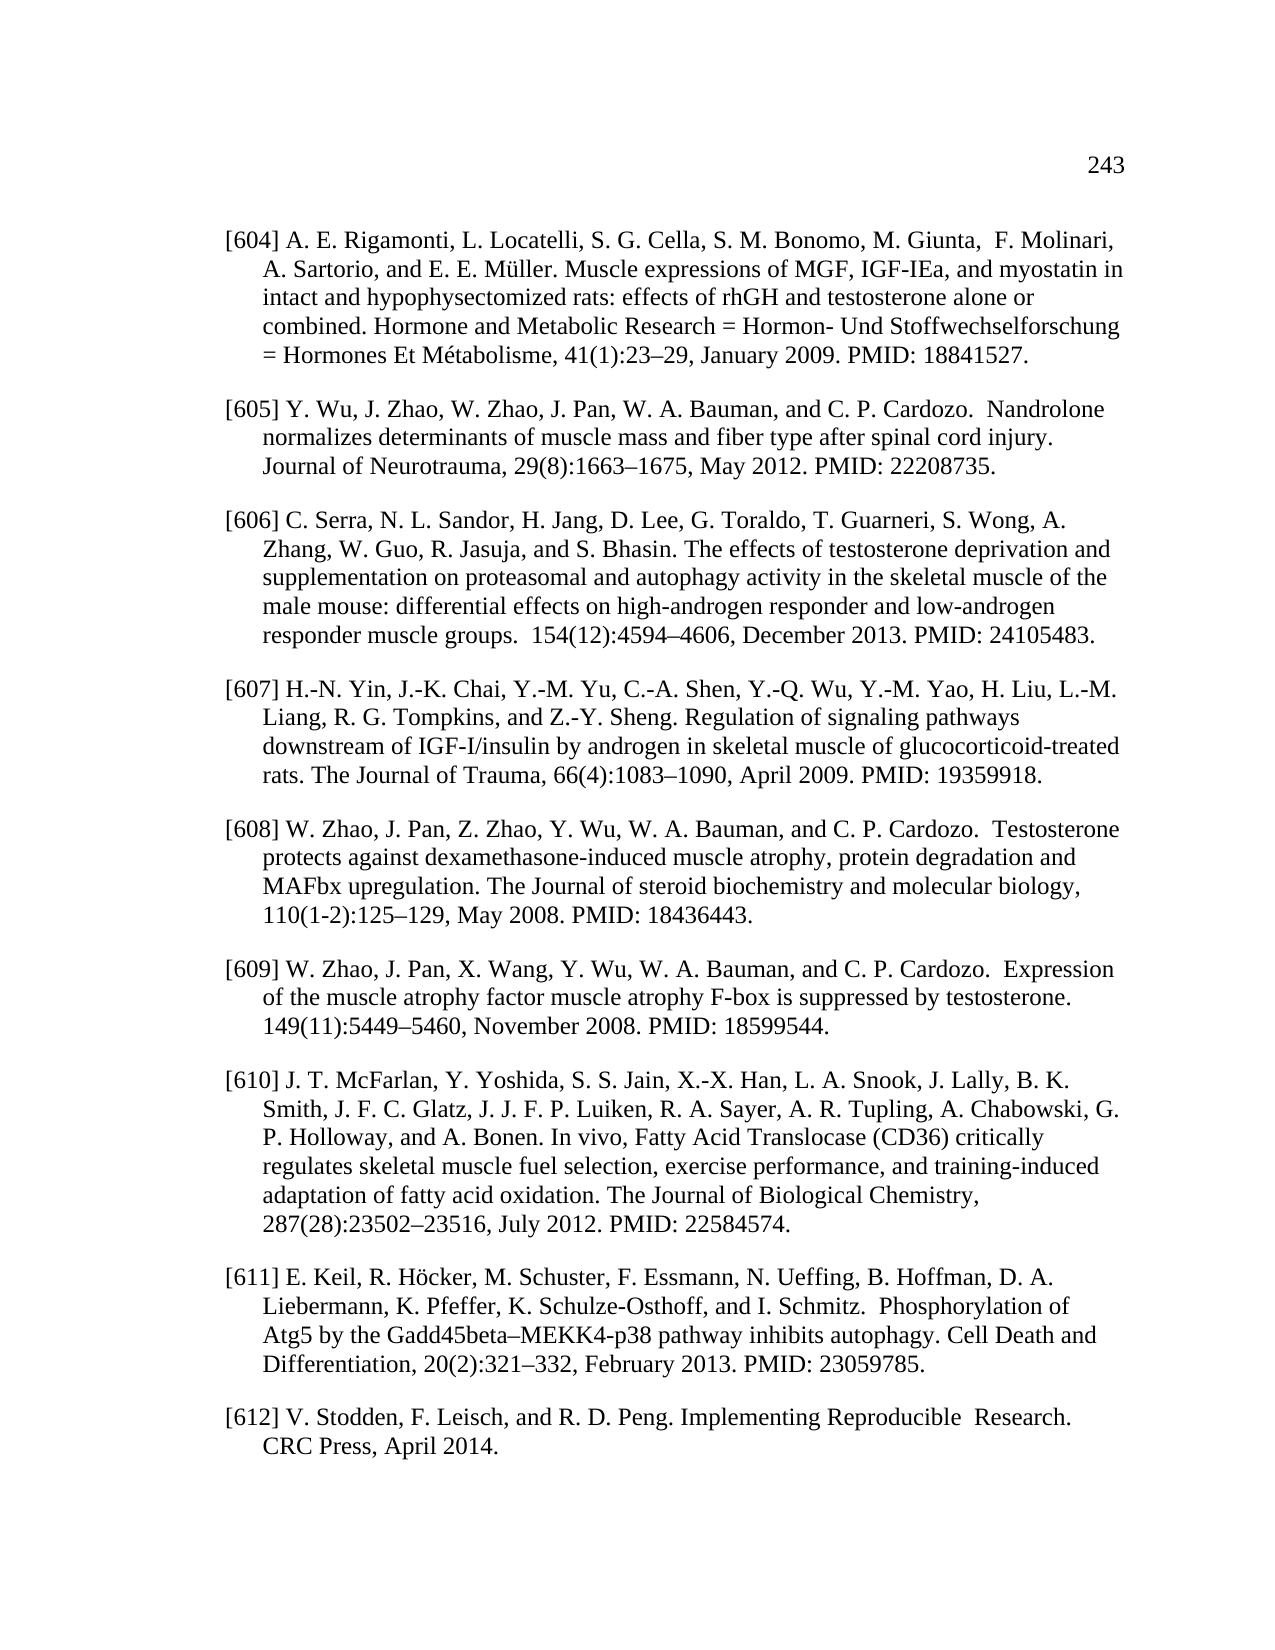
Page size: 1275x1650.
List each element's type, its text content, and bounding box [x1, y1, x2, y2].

text [610] J. T. McFarlan, Y. Yoshida, S. S. Jain, X.-X. Han, L. A. Snook, J. Lally, B. K. Smith, J. F. C. Glatz, J. J. F. P. Luiken, R. A. Sayer, A. R. Tupling, A. Chabowski, G. P. Holloway, and A. Bonen. In vivo, Fatty Acid Translocase (CD36) critically regulates skeletal muscle fuel selection, exercise performance, and training-induced adaptation of fatty acid oxidation. The Journal of Biological Chemistry, 287(28):23502–23516, July 2012. PMID: 22584574. [225, 1065, 1125, 1237]
text [607] H.-N. Yin, J.-K. Chai, Y.-M. Yu, C.-A. Shen, Y.-Q. Wu, Y.-M. Yao, H. Liu, L.-M. Liang, R. G. Tompkins, and Z.-Y. Sheng. Regulation of signaling pathways downstream of IGF-I/insulin by androgen in skeletal muscle of glucocorticoid-treated rats. The Journal of Trauma, 66(4):1083–1090, April 2009. PMID: 19359918. [225, 674, 1125, 789]
text [608] W. Zhao, J. Pan, Z. Zhao, Y. Wu, W. A. Bauman, and C. P. Cardozo. Testosterone protects against dexamethasone-induced muscle atrophy, protein degradation and MAFbx upregulation. The Journal of steroid biochemistry and molecular biology, 110(1-2):125–129, May 2008. PMID: 18436443. [225, 814, 1125, 929]
text [606] C. Serra, N. L. Sandor, H. Jang, D. Lee, G. Toraldo, T. Guarneri, S. Wong, A. Zhang, W. Guo, R. Jasuja, and S. Bhasin. The effects of testosterone deprivation and supplementation on proteasomal and autophagy activity in the skeletal muscle of the male mouse: differential effects on high-androgen responder and low-androgen responder muscle groups. 154(12):4594–4606, December 2013. PMID: 24105483. [225, 505, 1125, 649]
text [609] W. Zhao, J. Pan, X. Wang, Y. Wu, W. A. Bauman, and C. P. Cardozo. Expression of the muscle atrophy factor muscle atrophy F-box is suppressed by testosterone. 149(11):5449–5460, November 2008. PMID: 18599544. [225, 954, 1125, 1040]
text [611] E. Keil, R. Höcker, M. Schuster, F. Essmann, N. Ueffing, B. Hoffman, D. A. Liebermann, K. Pfeffer, K. Schulze-Osthoff, and I. Schmitz. Phosphorylation of Atg5 by the Gadd45beta–MEKK4-p38 pathway inhibits autophagy. Cell Death and Differentiation, 20(2):321–332, February 2013. PMID: 23059785. [225, 1262, 1125, 1377]
text [612] V. Stodden, F. Leisch, and R. D. Peng. Implementing Reproducible Research. CRC Press, April 2014. [225, 1402, 1125, 1460]
text [604] A. E. Rigamonti, L. Locatelli, S. G. Cella, S. M. Bonomo, M. Giunta, F. Molinari, A. Sartorio, and E. E. Müller. Muscle expressions of MGF, IGF-IEa, and myostatin in intact and hypophysectomized rats: effects of rhGH and testosterone alone or combined. Hormone and Metabolic Research = Hormon- Und Stoffwechselforschung = Hormones Et Métabolisme, 41(1):23–29, January 2009. PMID: 18841527. [225, 225, 1125, 369]
text [605] Y. Wu, J. Zhao, W. Zhao, J. Pan, W. A. Bauman, and C. P. Cardozo. Nandrolone normalizes determinants of muscle mass and fiber type after spinal cord injury. Journal of Neurotrauma, 29(8):1663–1675, May 2012. PMID: 22208735. [225, 394, 1125, 480]
